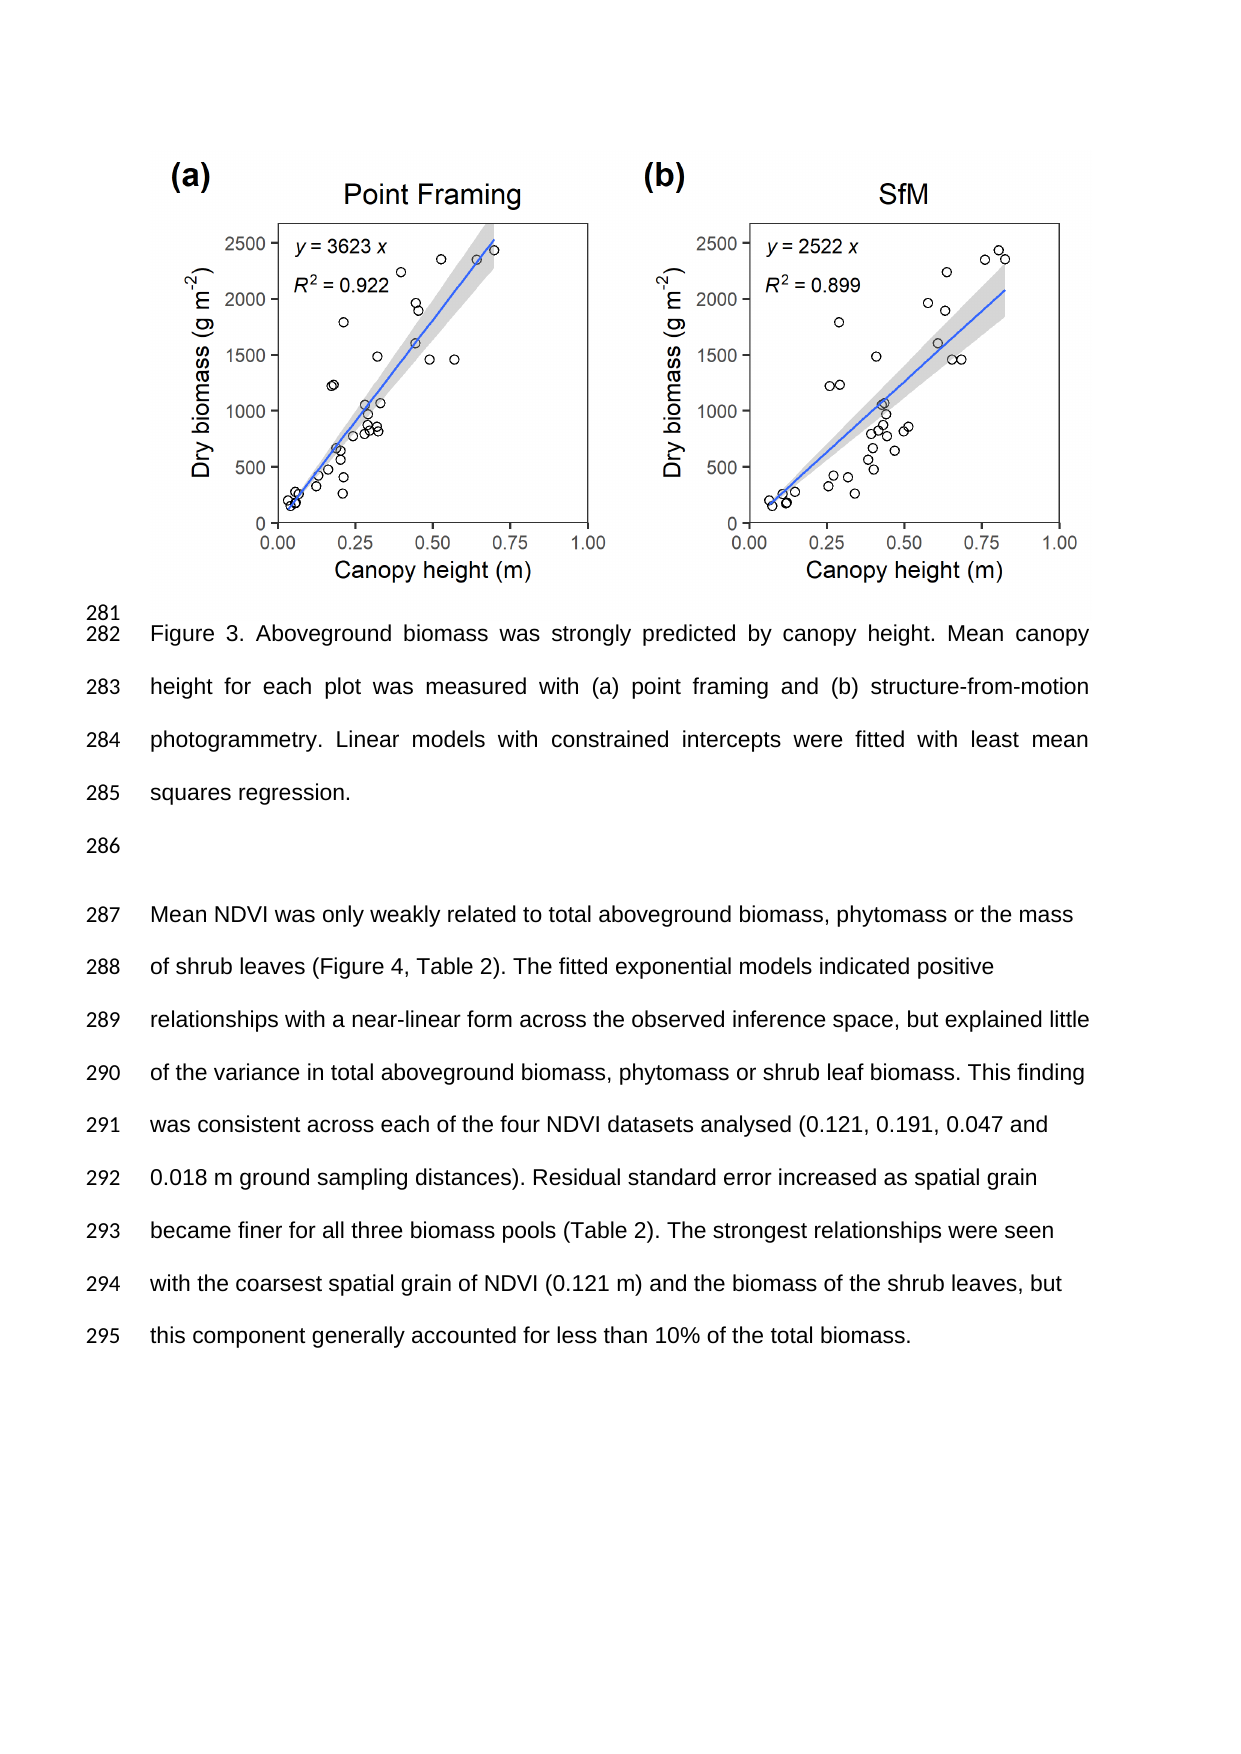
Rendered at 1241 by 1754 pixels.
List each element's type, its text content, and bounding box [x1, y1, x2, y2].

text Mean NDVI was only weakly related to total aboveground biomass, phytomass or the mass of shrub leaves (Figure 4, Table 2). The fitted exponential models indicated positive relationships with a near-linear form across the observed inference space, but explained little of the variance in total aboveground biomass, phytomass or shrub leaf biomass. This finding was consistent across each of the four NDVI datasets analysed (0.121, 0.191, 0.047 and 0.018 m ground sampling distances). Residual standard error increased as spatial grain became finer for all three biomass pools (Table 2). The strongest relationships were seen with the coarsest spatial grain of NDVI (0.121 m) and the biomass of the shrub leaves, but this component generally accounted for less than 10% of the total biomass. [150, 901, 1090, 1349]
picture [150, 150, 1093, 621]
text Figure 3. Aboveground biomass was strongly predicted by canopy height. Mean canopy height for each plot was measured with (a) point framing and (b) structure-from-motion photogrammetry. Linear models with constrained intercepts were fitted with least mean squares regression. [150, 621, 1090, 805]
